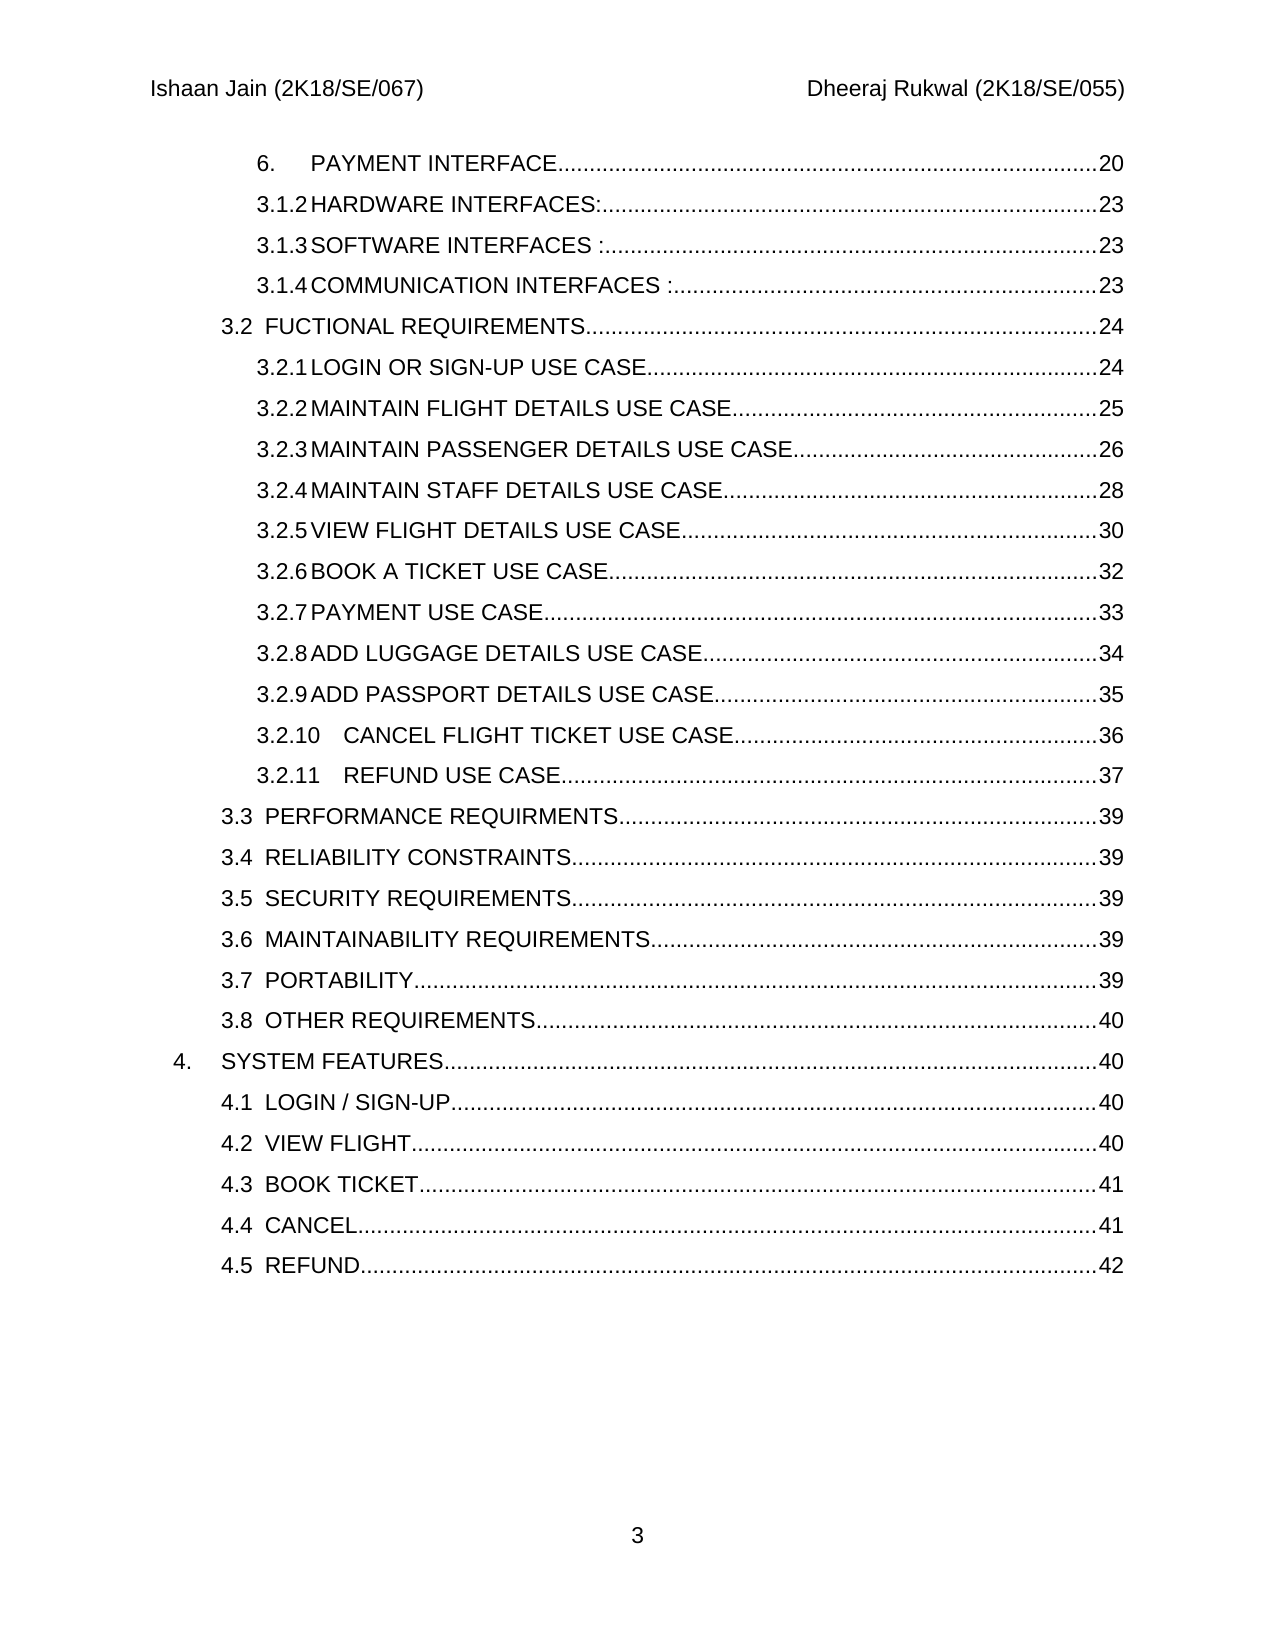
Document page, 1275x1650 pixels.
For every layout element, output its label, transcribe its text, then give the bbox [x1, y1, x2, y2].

text 4.2 VIEW FLIGHT 40 [221, 1130, 1125, 1156]
text 3.1.4 COMMUNICATION INTERFACES : 23 [256, 272, 1125, 299]
text 3.2.3 MAINTAIN PASSENGER DETAILS USE CASE 26 [256, 436, 1125, 462]
text 3.2.6 BOOK A TICKET USE CASE 32 [256, 558, 1125, 585]
text 3.3 PERFORMANCE REQUIRMENTS 39 [221, 803, 1125, 830]
text 4.3 BOOK TICKET 41 [221, 1171, 1125, 1197]
text 3.2.8 ADD LUGGAGE DETAILS USE CASE 34 [256, 640, 1125, 666]
text 3.5 SECURITY REQUIREMENTS 39 [221, 885, 1125, 911]
text 3.8 OTHER REQUIREMENTS 40 [221, 1007, 1125, 1034]
text 3.2.7 PAYMENT USE CASE 33 [256, 599, 1125, 626]
text 3.2 FUCTIONAL REQUIREMENTS 24 [221, 313, 1125, 340]
text 4.4 CANCEL 41 [221, 1212, 1125, 1238]
text 3.2.1 LOGIN OR SIGN-UP USE CASE 24 [256, 354, 1125, 381]
text 3.2.10 CANCEL FLIGHT TICKET USE CASE 36 [256, 722, 1125, 748]
text 4.5 REFUND 42 [221, 1252, 1125, 1279]
text 3.7 PORTABILITY 39 [221, 967, 1125, 993]
text 3.2.2 MAINTAIN FLIGHT DETAILS USE CASE 25 [256, 395, 1125, 421]
text 6. PAYMENT INTERFACE 20 [256, 150, 1125, 176]
text 4. SYSTEM FEATURES 40 [173, 1048, 1125, 1075]
text 3.6 MAINTAINABILITY REQUIREMENTS 39 [221, 926, 1125, 952]
text 3.1.2 HARDWARE INTERFACES: 23 [256, 191, 1125, 217]
text 3.2.9 ADD PASSPORT DETAILS USE CASE 35 [256, 681, 1125, 707]
text 4.1 LOGIN / SIGN-UP 40 [221, 1089, 1125, 1116]
text 3.2.11 REFUND USE CASE 37 [256, 762, 1125, 789]
text 3.2.4 MAINTAIN STAFF DETAILS USE CASE 28 [256, 477, 1125, 503]
text 3.4 RELIABILITY CONSTRAINTS 39 [221, 844, 1125, 871]
text 3.1.3 SOFTWARE INTERFACES : 23 [256, 232, 1125, 258]
text 3.2.5 VIEW FLIGHT DETAILS USE CASE 30 [256, 517, 1125, 544]
